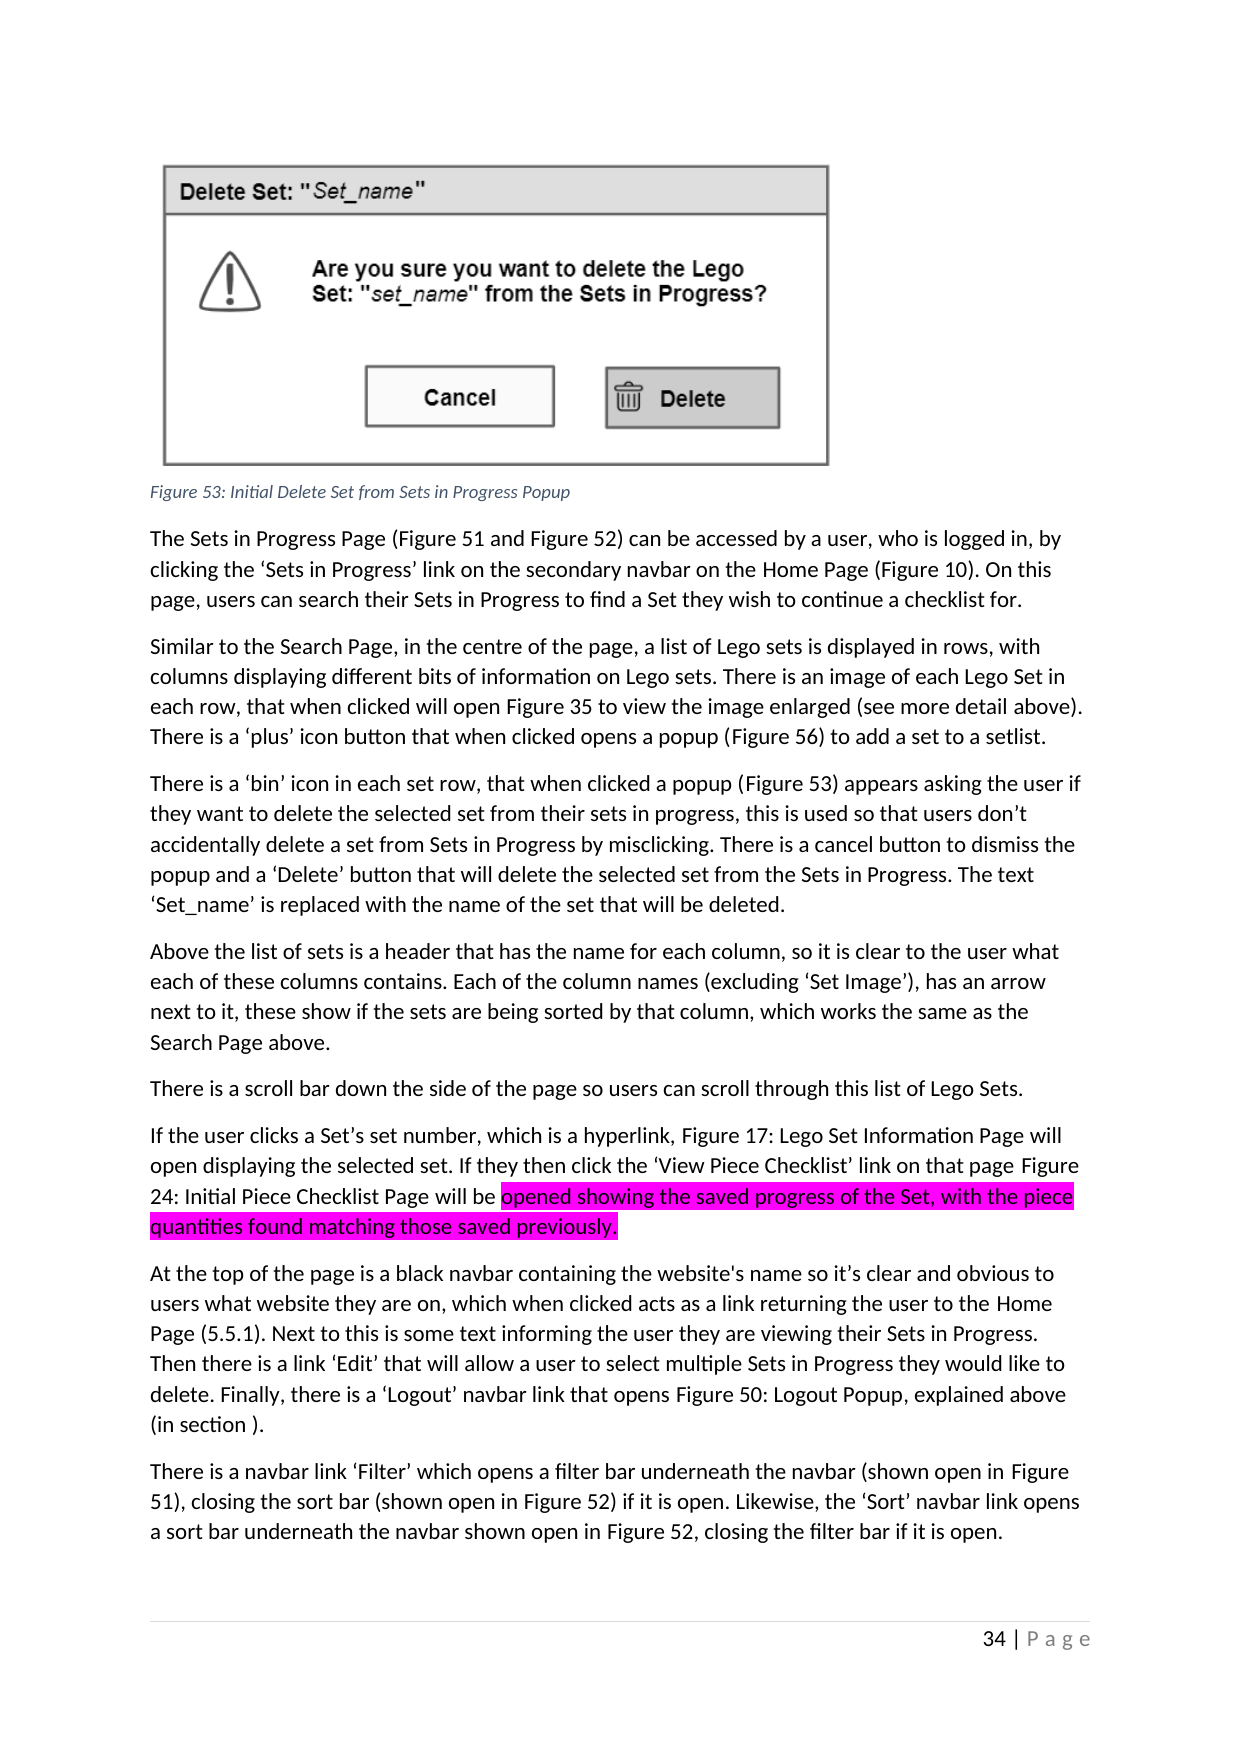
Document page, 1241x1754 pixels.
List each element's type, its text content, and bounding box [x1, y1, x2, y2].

text There is a scroll bar down the side of the page so users can scroll through this list of Lego Sets. [150, 1074, 1090, 1102]
picture [150, 150, 845, 479]
text There is a ‘bin’ icon in each set row, that when clicked a popup (Figure 53) appears asking the user if they want to delete the selected set from their sets in progress, this is used so that users don’t accidentally delete a set from Sets in Progress by misclicking. There is a cancel button to dismiss the popup and a ‘Delete’ button that will delete the selected set from the Sets in Progress. The text ‘Set_name’ is replaced with the name of the set that will be deleted. [150, 769, 1090, 918]
text Similar to the Search Page, in the centre of the page, a list of Lego sets is displayed in rows, with columns displaying different bits of information on Lego sets. There is an image of each Lego Set in each row, that when clicked will open Figure 35 to view the image enlarged (see more detail above). There is a ‘plus’ icon button that when clicked opens a popup (Figure 56) to add a set to a setlist. [150, 632, 1090, 750]
text Above the list of sets is a header that has the name for each column, so it is clear to the user what each of these columns contains. Each of the column names (excluding ‘Set Image’), has an arrow next to it, these show if the sets are being sorted by that column, which works the same as the Search Page above. [150, 937, 1090, 1056]
text If the user clicks a Set’s set number, which is a hyperlink, Figure 17: Lego Set Information Page will open displaying the selected set. If they then click the ‘View Piece Checklist’ link on that page Figure 24: Initial Piece Checklist Page will be opened showing the saved progress of the Set, with the piece quantities found matching those saved previously. [150, 1121, 1090, 1240]
text At the top of the page is a black navbar containing the website's name so it’s clear and obvious to users what website they are on, which when clicked acts as a link returning the user to the Home Page (5.5.1). Next to this is some text informing the user they are viewing their Sets in Progress. Then there is a link ‘Edit’ that will allow a user to select multiple Sets in Progress they would like to delete. Finally, there is a ‘Logout’ navbar link that opens Figure 50: Logout Popup, explained above (in section 0). [150, 1259, 1090, 1438]
text The Sets in Progress Page (Figure 51 and Figure 52) can be accessed by a user, who is logged in, by clicking the ‘Sets in Progress’ link on the secondary navbar on the Home Page (Figure 10). On this page, users can search their Sets in Progress to find a Set they wish to continue a checklist for. [150, 524, 1090, 613]
text There is a navbar link ‘Filter’ which opens a filter bar underneath the navbar (shown open in Figure 51), closing the sort bar (shown open in Figure 52) if it is open. Likewise, the ‘Sort’ navbar link opens a sort bar underneath the navbar shown open in Figure 52, closing the filter bar if it is open. [150, 1457, 1090, 1545]
